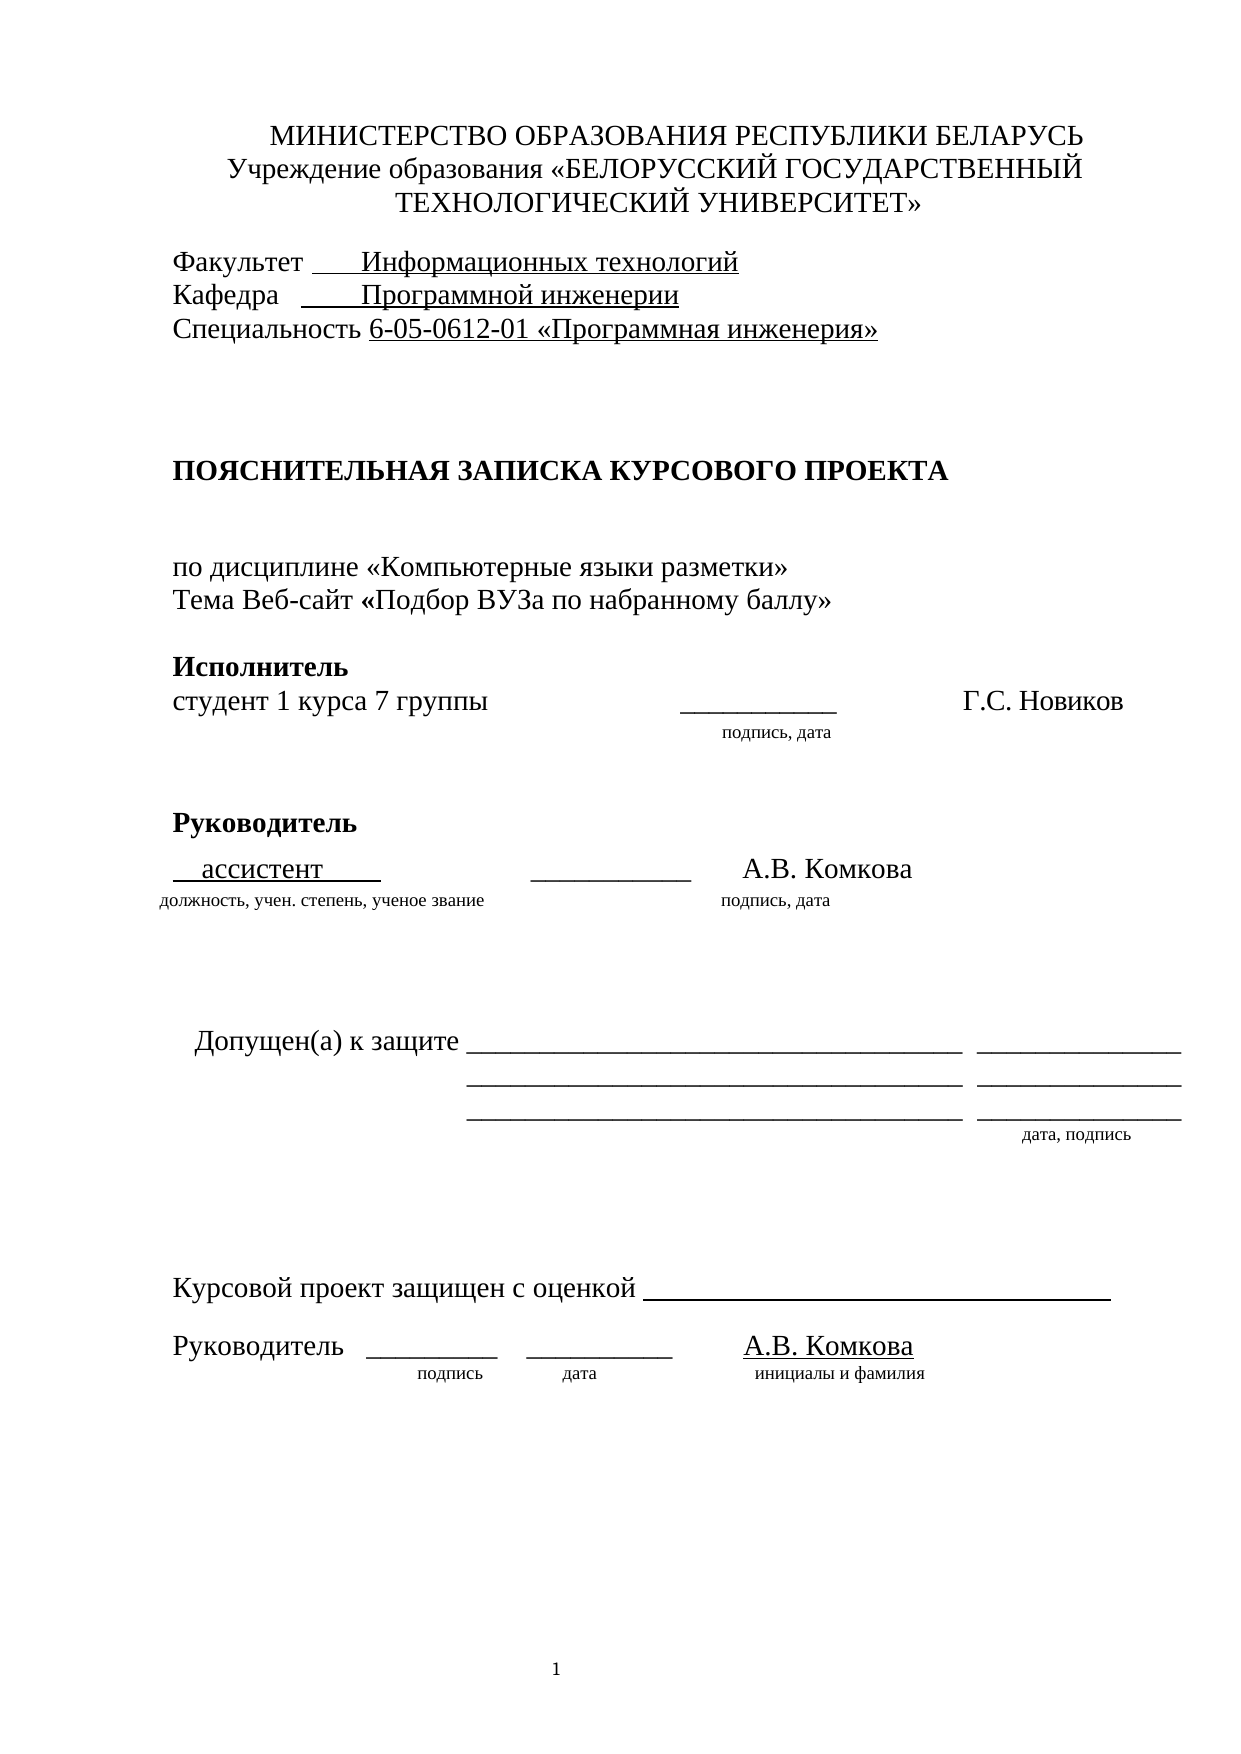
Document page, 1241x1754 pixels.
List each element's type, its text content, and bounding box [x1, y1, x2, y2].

text должность, учен. степень, ученое звание подпись, дата [136, 889, 1181, 910]
text Факультет Информационных технологий [136, 244, 1181, 277]
text Руководитель [136, 805, 1181, 838]
text ПОЯСНИТЕЛЬНАЯ ЗАПИСКА КУРСОВОГО ПРОЕКТА [136, 453, 1181, 486]
text Исполнитель [136, 649, 1181, 683]
text Кафедра Программной инженерии [136, 277, 1181, 311]
text __________________________________ ______________ [136, 1056, 1181, 1090]
text студент 1 курса 7 группы ___________ Г.С. Новиков [136, 683, 1181, 717]
text __________________________________ ______________ [136, 1090, 1181, 1123]
text подпись дата инициалы и фамилия [136, 1362, 1181, 1383]
text Тема Веб-сайт «Подбор ВУЗа по набранному баллу» [136, 582, 1181, 616]
text Руководитель _________ __________ А.В. Комкова [136, 1328, 1181, 1362]
text Допущен(а) к защите __________________________________ ______________ [136, 1023, 1181, 1056]
text ассистент ___________ А.В. Комкова [136, 851, 1181, 884]
text по дисциплине «Компьютерные языки разметки» [136, 549, 1181, 582]
text подпись, дата [136, 721, 1181, 742]
text Курсовой проект защищен с оценкой [136, 1270, 1181, 1303]
text Специальность 6-05-0612-01 «Программная инженерия» [136, 311, 1181, 344]
text МИНИСТЕРСТВО ОБРАЗОВАНИЯ РЕСПУБЛИКИ БЕЛАРУСЬ Учреждение образования «БЕЛОРУССКИЙ ГОСУДАРСТВЕННЫЙ ТЕХНОЛОГИЧЕСКИЙ УНИВЕРСИТЕТ» [136, 118, 1181, 219]
text дата, подпись [136, 1123, 1181, 1145]
